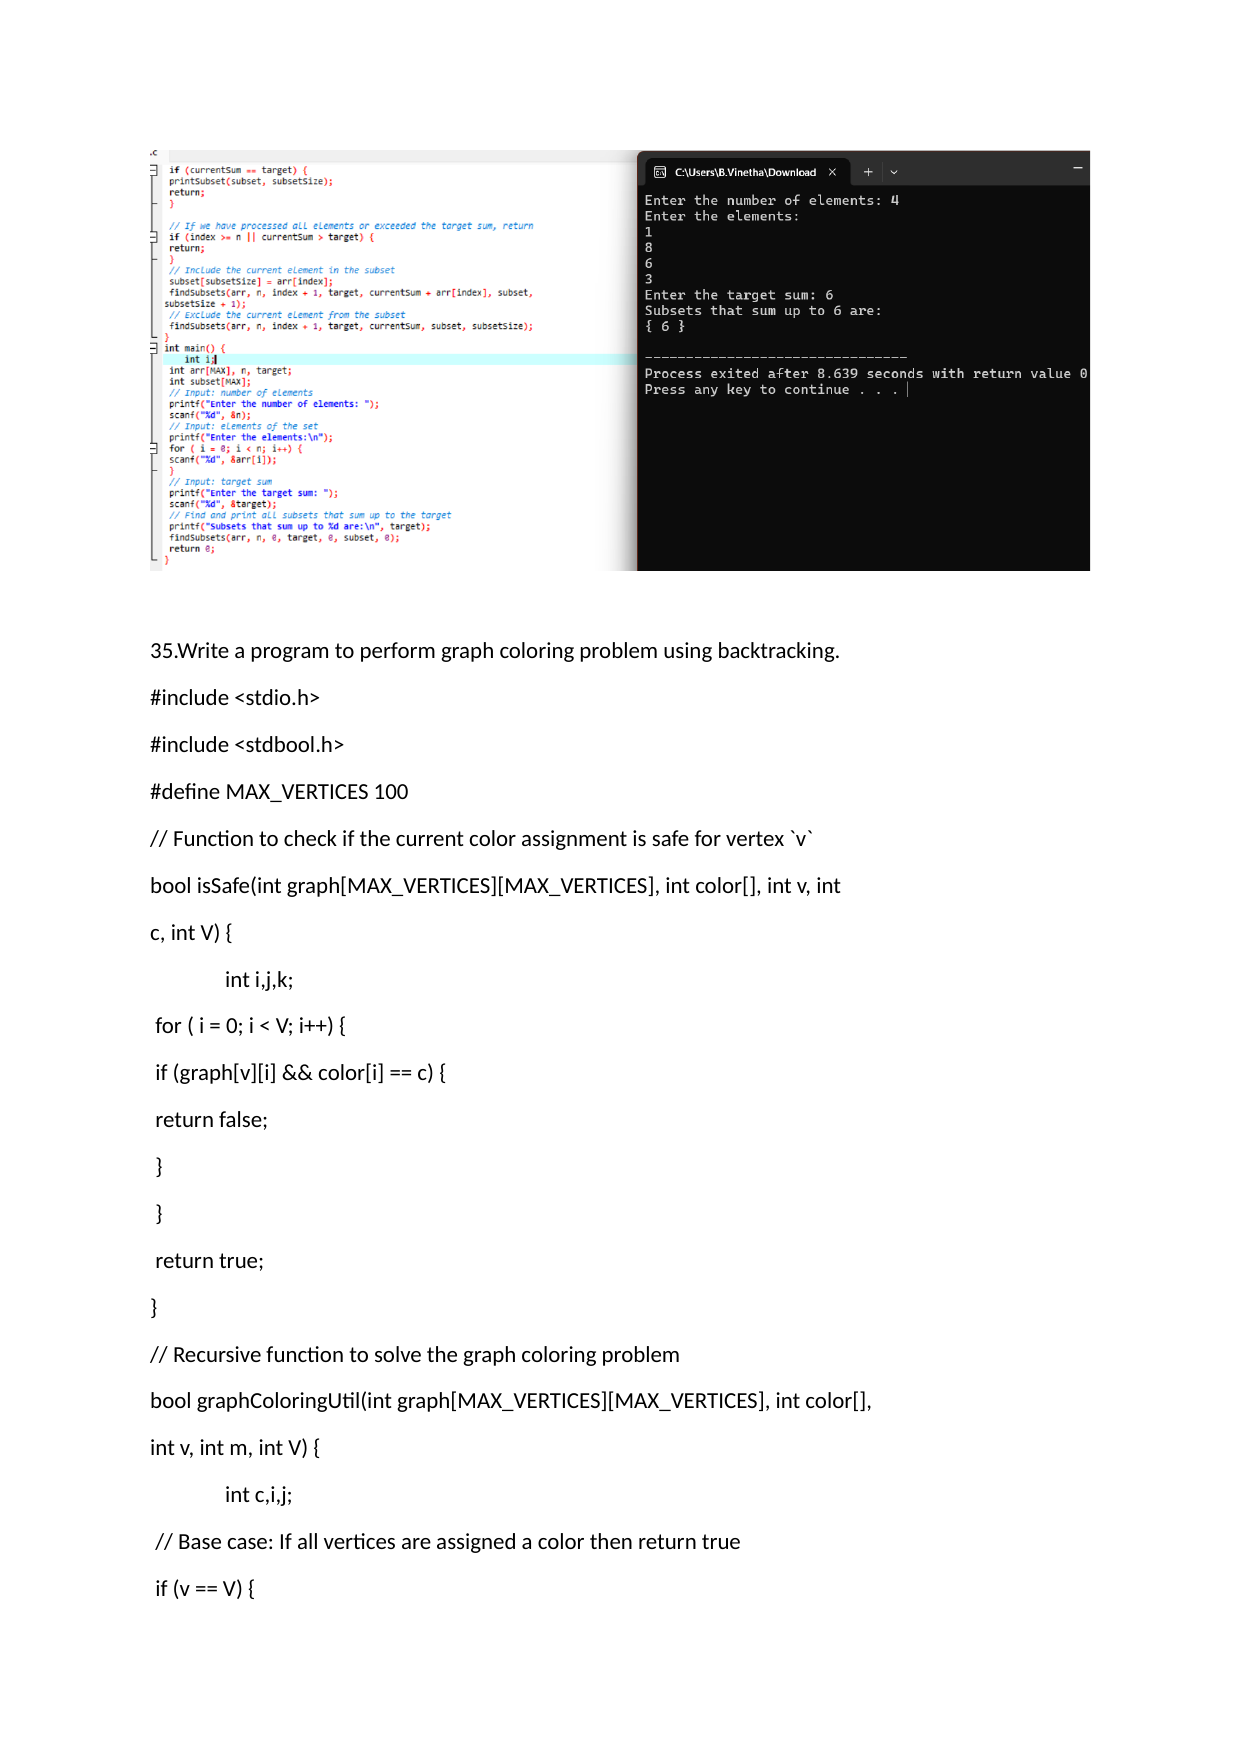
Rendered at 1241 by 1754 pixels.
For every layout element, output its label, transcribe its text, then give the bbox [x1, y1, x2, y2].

text c, int V) { [150, 918, 1090, 946]
text int i,j,k; [150, 965, 1090, 993]
text #include <stdio.h> [150, 683, 1090, 712]
text bool graphColoringUtil(int graph[MAX_VERTICES][MAX_VERTICES], int color[], [150, 1387, 1090, 1415]
text } [150, 1293, 1090, 1321]
text if (v == V) { [150, 1574, 1090, 1602]
text int v, int m, int V) { [150, 1433, 1090, 1462]
text #include <stdbool.h> [150, 730, 1090, 758]
text // Recursive function to solve the graph coloring problem [150, 1340, 1090, 1368]
picture [150, 150, 1091, 571]
text if (graph[v][i] && color[i] == c) { [150, 1058, 1090, 1087]
text // Function to check if the current color assignment is safe for vertex `v` [150, 824, 1090, 852]
text bool isSafe(int graph[MAX_VERTICES][MAX_VERTICES], int color[], int v, int [150, 871, 1090, 899]
text } [150, 1152, 1090, 1180]
text 35.Write a program to perform graph coloring problem using backtracking. [150, 637, 1090, 665]
text // Base case: If all vertices are assigned a color then return true [150, 1527, 1090, 1555]
text return false; [150, 1105, 1090, 1133]
text #define MAX_VERTICES 100 [150, 777, 1090, 805]
text } [150, 1199, 1090, 1227]
text for ( i = 0; i < V; i++) { [150, 1012, 1090, 1040]
text int c,i,j; [150, 1480, 1090, 1508]
text return true; [150, 1246, 1090, 1274]
